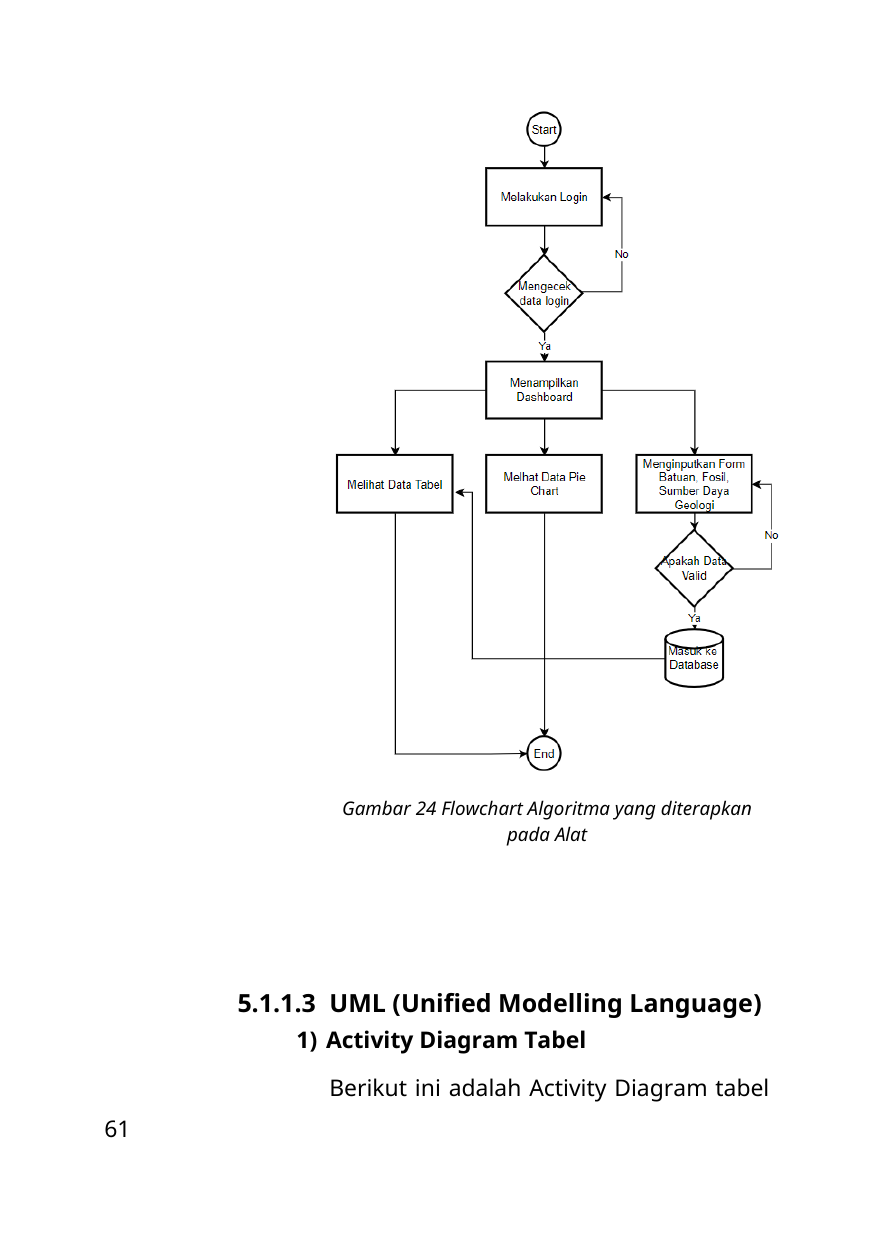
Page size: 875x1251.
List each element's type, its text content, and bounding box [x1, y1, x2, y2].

picture [325, 108, 790, 780]
list Activity Diagram Tabel [296, 1024, 770, 1056]
text Gambar 24 Flowchart Algoritma yang diterapkan pada Alat [326, 795, 770, 846]
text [326, 1071, 770, 1103]
subtitle UML (Unified Modelling Language) [237, 986, 770, 1020]
